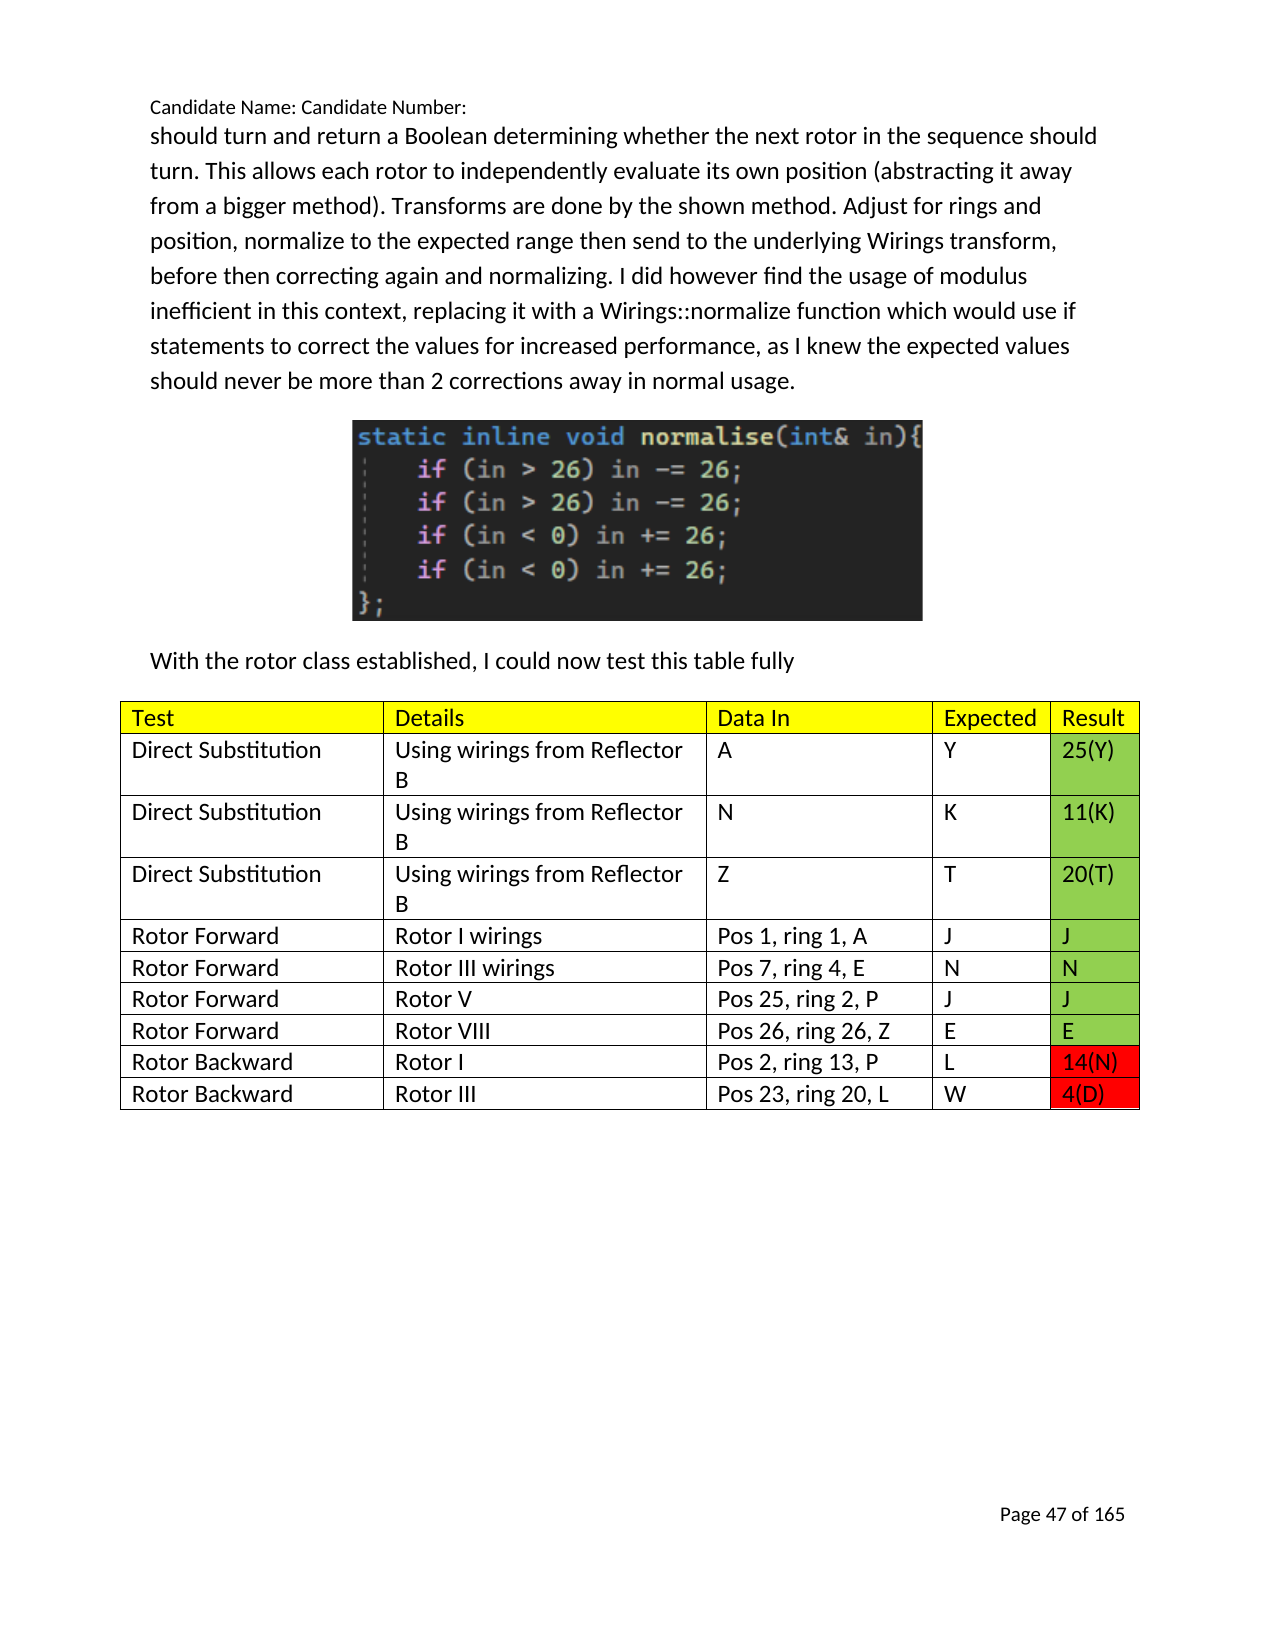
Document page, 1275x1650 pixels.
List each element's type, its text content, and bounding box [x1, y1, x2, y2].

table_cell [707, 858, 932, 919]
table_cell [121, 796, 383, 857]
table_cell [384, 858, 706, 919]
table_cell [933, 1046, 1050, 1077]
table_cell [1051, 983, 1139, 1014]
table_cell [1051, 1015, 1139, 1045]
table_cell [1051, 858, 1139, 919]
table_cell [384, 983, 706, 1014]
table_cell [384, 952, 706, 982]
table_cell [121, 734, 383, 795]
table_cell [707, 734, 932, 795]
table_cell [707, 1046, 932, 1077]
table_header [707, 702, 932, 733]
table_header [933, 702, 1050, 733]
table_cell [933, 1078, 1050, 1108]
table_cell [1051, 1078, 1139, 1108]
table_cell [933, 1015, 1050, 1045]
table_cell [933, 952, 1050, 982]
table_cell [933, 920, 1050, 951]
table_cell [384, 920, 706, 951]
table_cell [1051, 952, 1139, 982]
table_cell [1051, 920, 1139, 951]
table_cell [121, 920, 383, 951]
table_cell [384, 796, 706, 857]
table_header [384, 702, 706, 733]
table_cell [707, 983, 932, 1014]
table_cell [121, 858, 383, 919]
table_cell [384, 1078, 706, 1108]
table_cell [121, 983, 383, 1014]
text With the rotor class established, I could now test this table fully [150, 645, 1125, 676]
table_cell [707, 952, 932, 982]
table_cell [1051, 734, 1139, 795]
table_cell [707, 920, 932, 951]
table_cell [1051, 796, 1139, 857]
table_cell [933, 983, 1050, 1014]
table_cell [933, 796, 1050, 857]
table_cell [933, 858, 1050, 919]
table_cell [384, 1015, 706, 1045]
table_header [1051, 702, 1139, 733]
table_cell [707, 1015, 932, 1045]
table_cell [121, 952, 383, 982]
picture [352, 420, 923, 621]
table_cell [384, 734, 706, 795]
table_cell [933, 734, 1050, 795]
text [150, 120, 1125, 396]
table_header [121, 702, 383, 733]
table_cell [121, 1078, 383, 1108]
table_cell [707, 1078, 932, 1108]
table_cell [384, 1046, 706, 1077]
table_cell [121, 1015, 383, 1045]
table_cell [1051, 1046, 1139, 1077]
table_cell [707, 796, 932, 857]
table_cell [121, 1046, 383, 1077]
